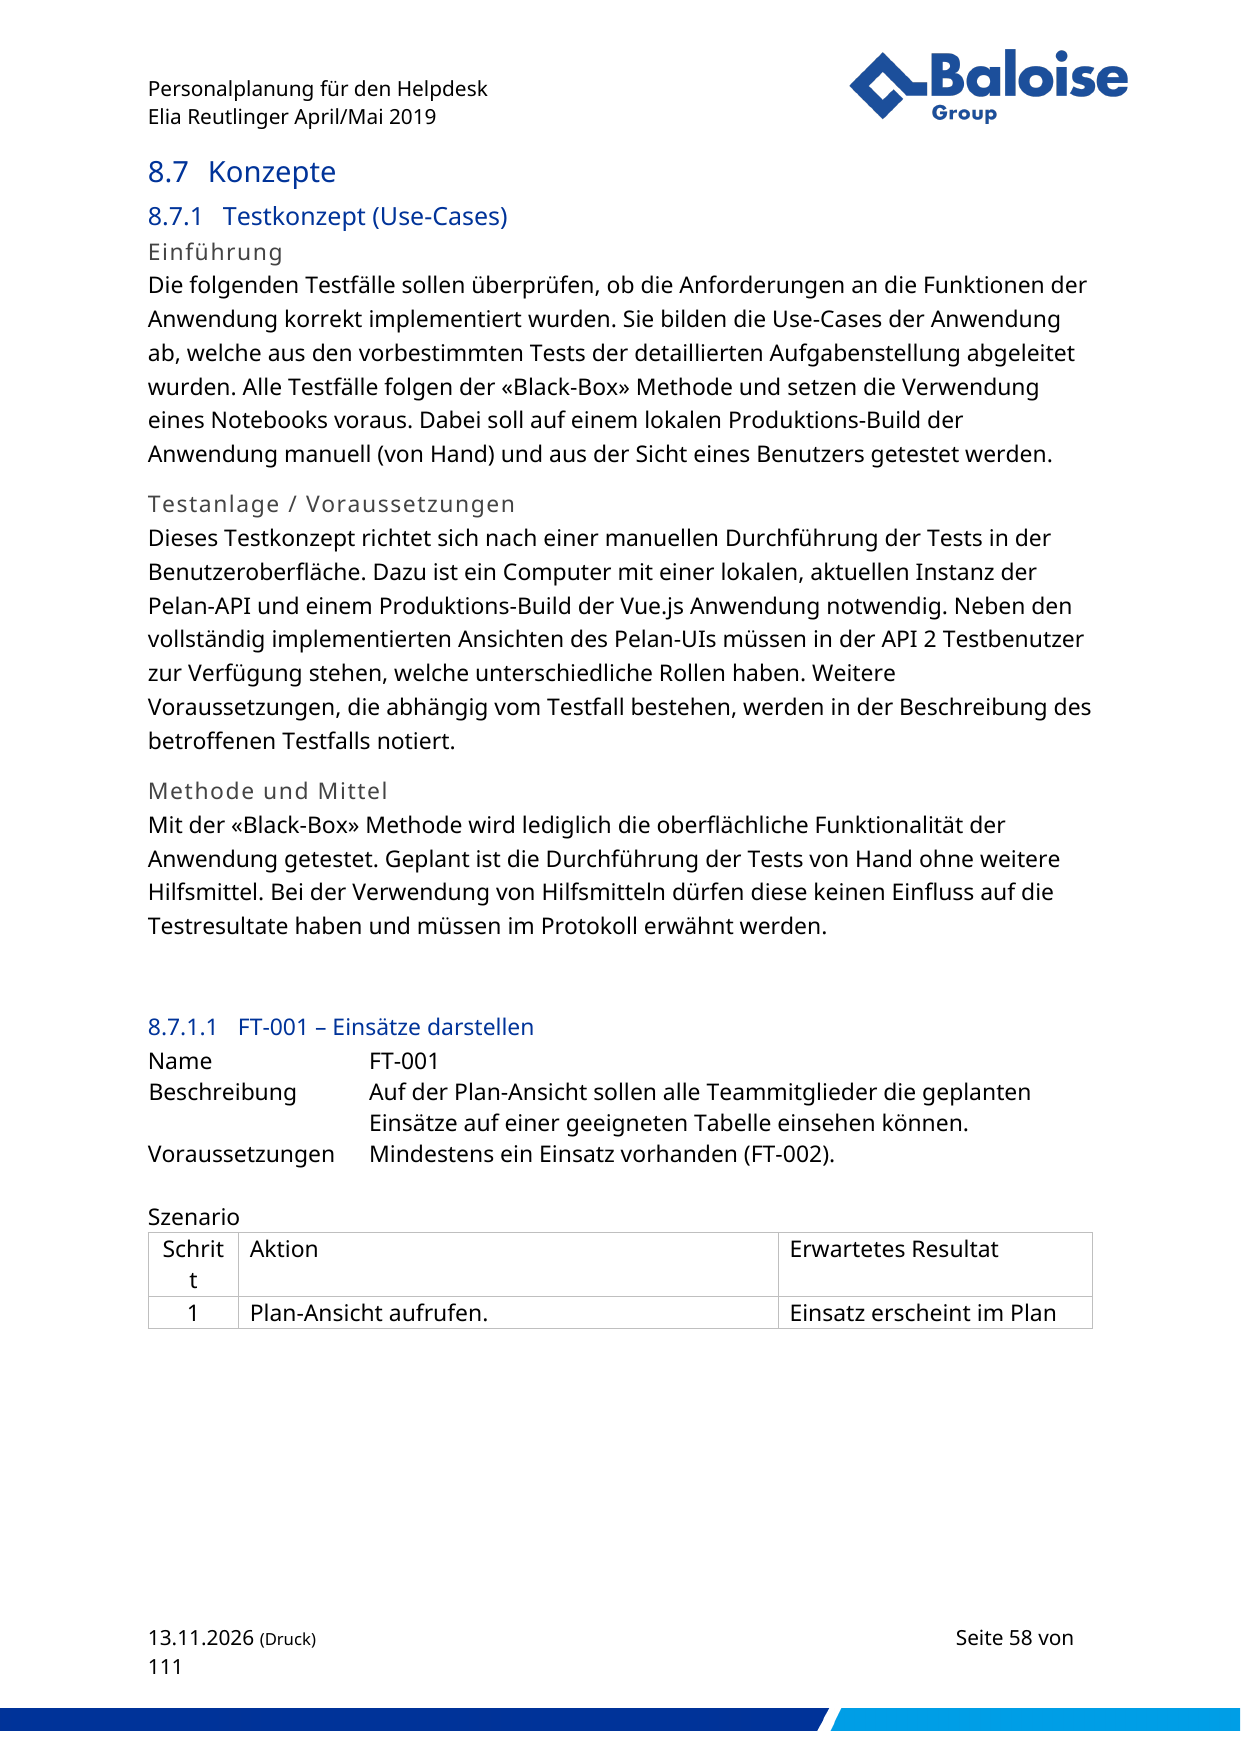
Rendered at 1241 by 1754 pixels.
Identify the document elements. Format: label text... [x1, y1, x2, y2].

table_cell Plan-Ansicht aufrufen. [239, 1297, 778, 1328]
table_cell 1 [149, 1297, 238, 1328]
text Beschreibung Auf der Plan-Ansicht sollen alle Teammitglieder die geplanten Einsätze auf einer geeigneten Tabelle einsehen können. [148, 1076, 1093, 1138]
picture [0, 1708, 1241, 1733]
subtitle Testkonzept (Use-Cases) [148, 199, 1093, 233]
text Dieses Testkonzept richtet sich nach einer manuellen Durchführung der Tests in der Benutzeroberfläche. Dazu ist ein Computer mit einer lokalen, aktuellen Instanz der Pelan-API und einem Produktions-Build der Vue.js Anwendung notwendig. Neben den vollständig implementierten Ansichten des Pelan-UIs müssen in der API 2 Testbenutzer zur Verfügung stehen, welche unterschiedliche Rollen haben. Weitere Voraussetzungen, die abhängig vom Testfall bestehen, werden in der Beschreibung des betroffenen Testfalls notiert. [148, 522, 1093, 756]
table_header Erwartetes Resultat [779, 1233, 1092, 1296]
text Mit der «Black-Box» Methode wird lediglich die oberflächliche Funktionalität der Anwendung getestet. Geplant ist die Durchführung der Tests von Hand ohne weitere Hilfsmittel. Bei der Verwendung von Hilfsmitteln dürfen diese keinen Einfluss auf die Testresultate haben und müssen im Protokoll erwähnt werden. [148, 809, 1093, 941]
subtitle Konzepte [148, 152, 1093, 191]
subtitle Testanlage / Voraussetzungen [148, 488, 1093, 520]
text Szenario [148, 1201, 1093, 1232]
table_header Schritt [149, 1233, 238, 1296]
text Die folgenden Testfälle sollen überprüfen, ob die Anforderungen an die Funktionen der Anwendung korrekt implementiert wurden. Sie bilden die Use-Cases der Anwendung ab, welche aus den vorbestimmten Tests der detaillierten Aufgabenstellung abgeleitet wurden. Alle Testfälle folgen der «Black-Box» Methode und setzen die Verwendung eines Notebooks voraus. Dabei soll auf einem lokalen Produktions-Build der Anwendung manuell (von Hand) und aus der Sicht eines Benutzers getestet werden. [148, 269, 1093, 469]
subtitle Einführung [148, 236, 1093, 267]
subtitle FT-001 – Einsätze darstellen [148, 1011, 1093, 1042]
text Voraussetzungen Mindestens ein Einsatz vorhanden (FT-002). [148, 1138, 1093, 1170]
table_cell Einsatz erscheint im Plan [779, 1297, 1092, 1328]
table_header Aktion [239, 1233, 778, 1296]
text Name FT-001 [148, 1045, 1093, 1076]
subtitle Methode und Mittel [148, 775, 1093, 806]
picture [849, 49, 1128, 124]
